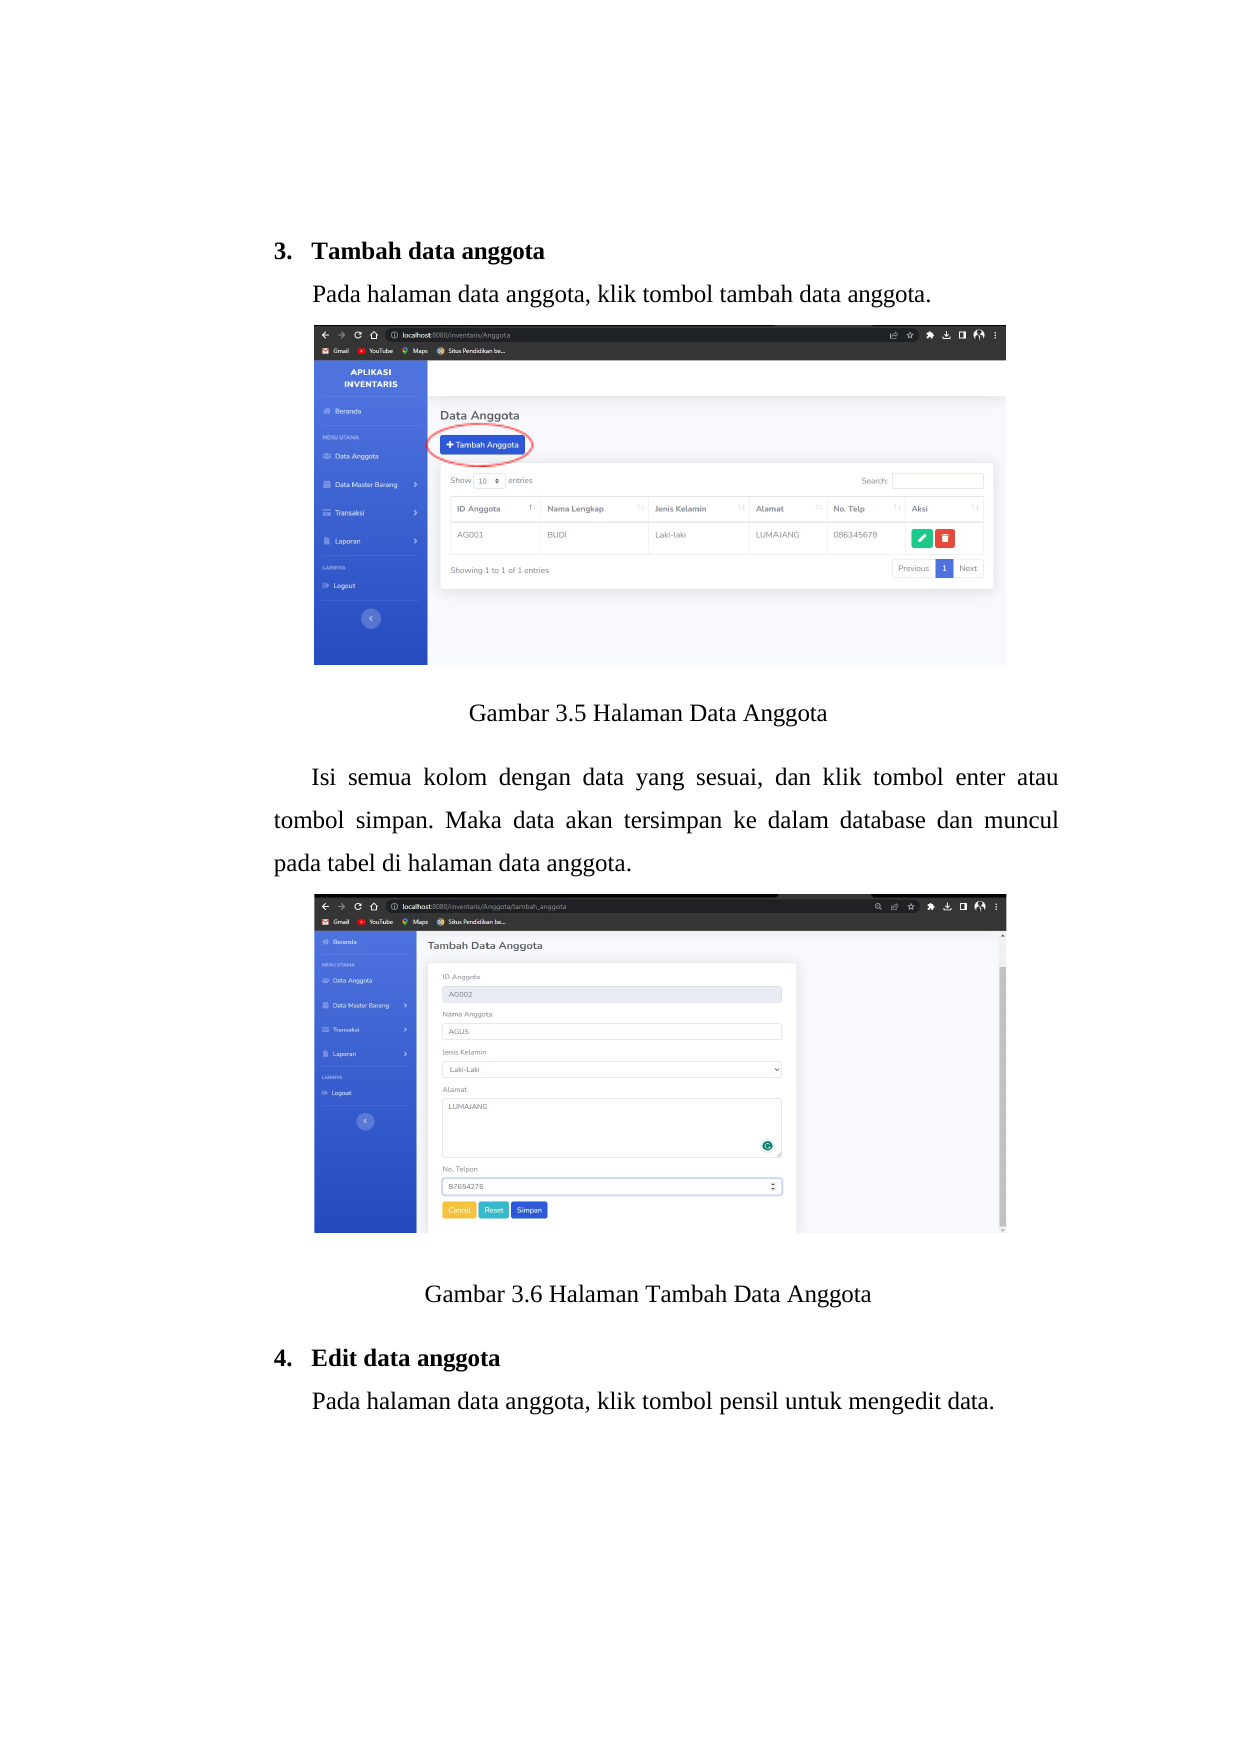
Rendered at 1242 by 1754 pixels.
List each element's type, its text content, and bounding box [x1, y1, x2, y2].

text Gambar 3.6 Halaman Tambah Data Anggota [217, 1279, 1079, 1307]
text Gambar 3.5 Halaman Data Anggota [217, 698, 1079, 727]
subtitle Tambah data anggota [274, 236, 1079, 265]
text Isi semua kolom dengan data yang sesuai, dan klik tombol enter atau tombol simpan. Maka data akan tersimpan ke dalam database dan muncul pada tabel di halaman data anggota. [274, 762, 1059, 877]
picture [314, 325, 1006, 665]
text Pada halaman data anggota, klik tombol pensil untuk mengedit data. [227, 1386, 1079, 1414]
picture [314, 894, 1007, 1233]
subtitle Edit data anggota [274, 1343, 1079, 1371]
text Pada halaman data anggota, klik tombol tambah data anggota. [177, 279, 1066, 308]
